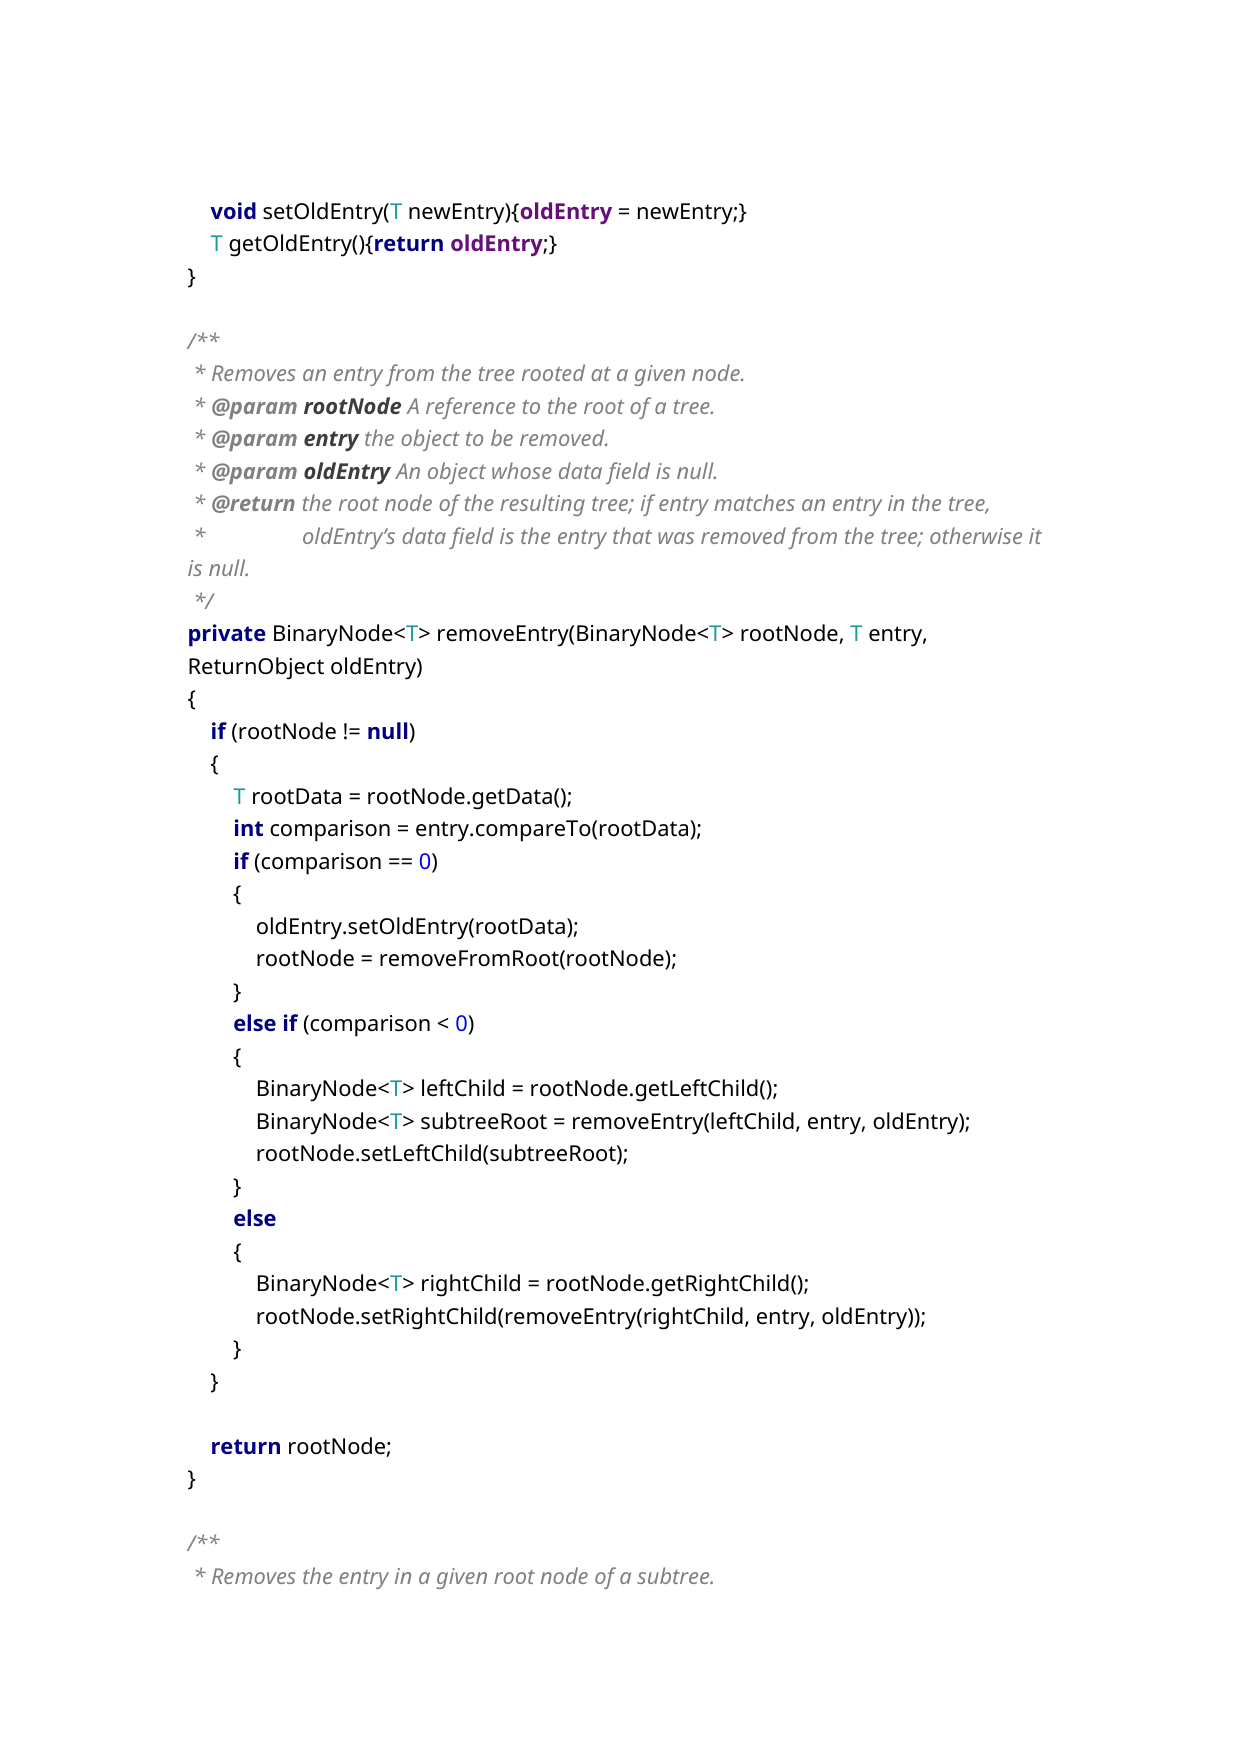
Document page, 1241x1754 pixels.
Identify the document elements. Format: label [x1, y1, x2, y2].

text [187, 162, 1053, 1592]
